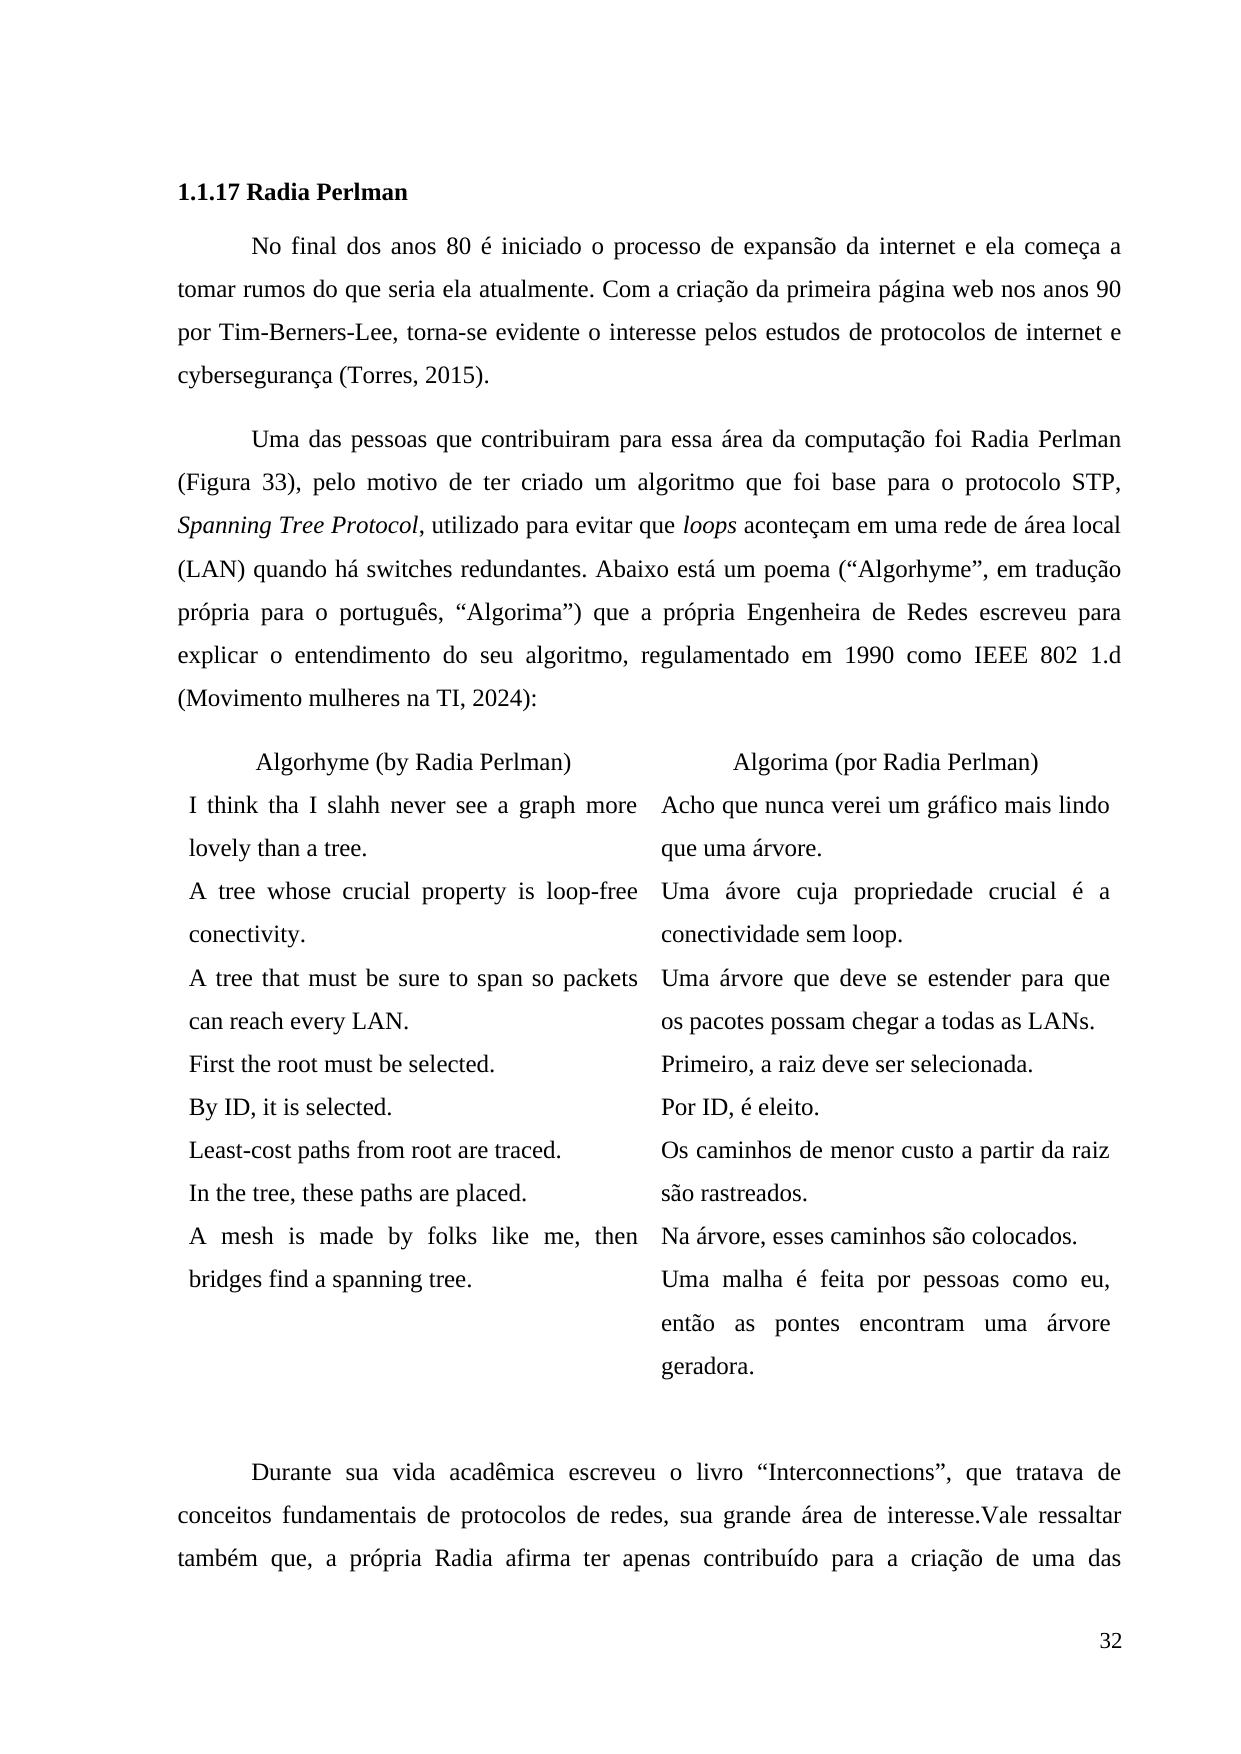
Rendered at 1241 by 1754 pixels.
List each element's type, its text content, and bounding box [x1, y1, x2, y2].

subtitle 1.1.17 Radia Perlman [177, 177, 1122, 206]
table_header Algorima (por Radia Perlman) Acho que nunca verei um gráfico mais lindo que uma árvore. Uma ávore cuja propriedade crucial é a conectividade sem loop. Uma árvore que deve se estender para que os pacotes possam chegar a todas as LANs. Primeiro, a raiz deve ser selecionada. Por ID, é eleito. Os caminhos de menor custo a partir da raiz são rastreados. Na árvore, esses caminhos são colocados. Uma malha é feita por pessoas como eu, então as pontes encontram uma árvore geradora. [650, 747, 1122, 1393]
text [177, 1457, 1122, 1572]
table_header Algorhyme (by Radia Perlman) I think tha I slahh never see a graph more lovely than a tree. A tree whose crucial property is loop-free conectivity. A tree that must be sure to span so packets can reach every LAN. First the root must be selected. By ID, it is selected. Least-cost paths from root are traced. In the tree, these paths are placed. A mesh is made by folks like me, then bridges find a spanning tree. [177, 747, 649, 1393]
text No final dos anos 80 é iniciado o processo de expansão da internet e ela começa a tomar rumos do que seria ela atualmente. Com a criação da primeira página web nos anos 90 por Tim-Berners-Lee, torna-se evidente o interesse pelos estudos de protocolos de internet e cybersegurança (Torres, 2015). [177, 231, 1122, 389]
text Uma das pessoas que contribuiram para essa área da computação foi Radia Perlman (Figura 33), pelo motivo de ter criado um algoritmo que foi base para o protocolo STP, Spanning Tree Protocol, utilizado para evitar que loops aconteçam em uma rede de área local (LAN) quando há switches redundantes. Abaixo está um poema (“Algorhyme”, em tradução própria para o português, “Algorima”) que a própria Engenheira de Redes escreveu para explicar o entendimento do seu algoritmo, regulamentado em 1990 como IEEE 802 1.d (Movimento mulheres na TI, 2024): [177, 424, 1122, 712]
